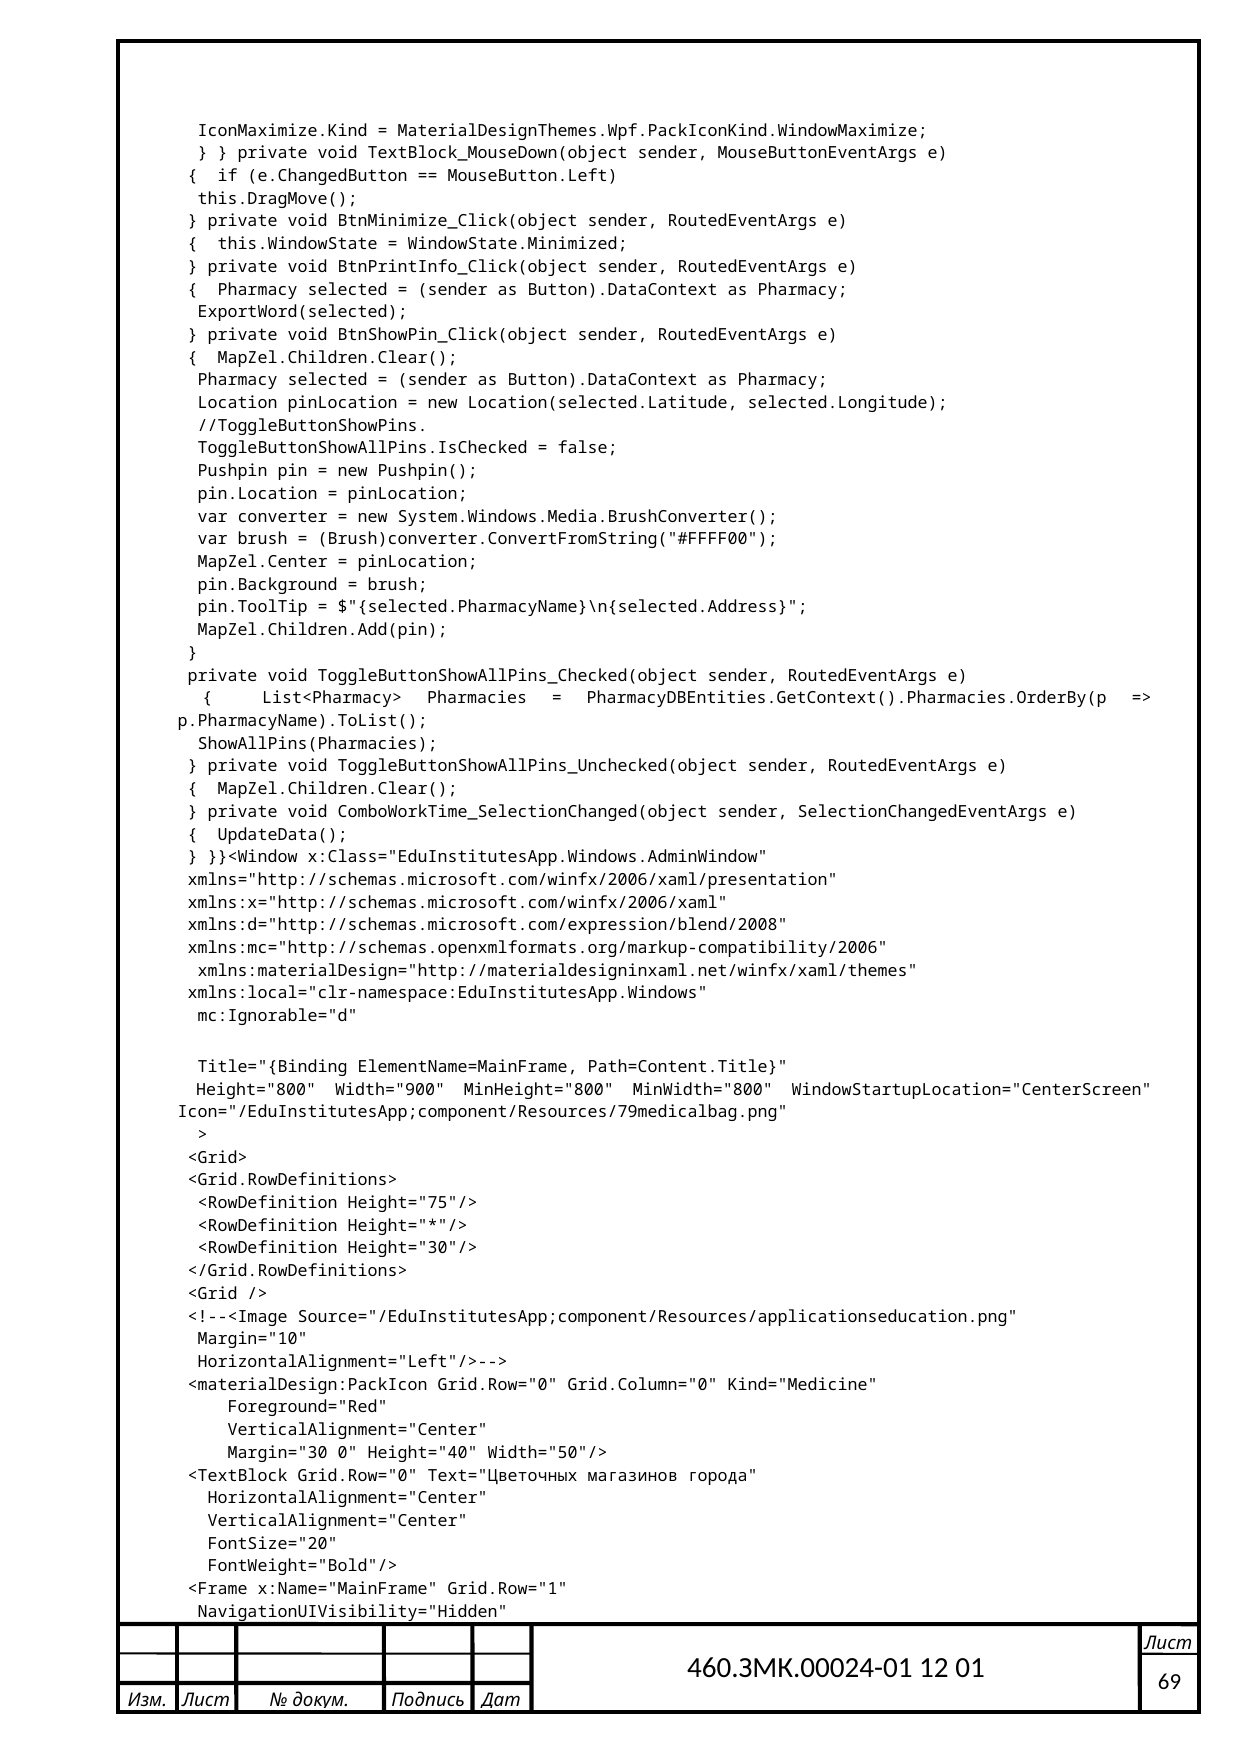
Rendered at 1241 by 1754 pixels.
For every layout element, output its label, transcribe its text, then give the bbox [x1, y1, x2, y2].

text { MapZel.Children.Clear(); [177, 777, 1152, 799]
text HorizontalAlignment="Center" [177, 1486, 1152, 1509]
text } private void ComboWorkTime_SelectionChanged(object sender, SelectionChangedEventArgs e) [177, 799, 1152, 822]
text } [177, 640, 1152, 663]
text { MapZel.Children.Clear(); [177, 345, 1152, 368]
text FontWeight="Bold"/> [177, 1554, 1152, 1577]
text FontSize="20" [177, 1531, 1152, 1554]
text <RowDefinition Height="*"/> [177, 1213, 1152, 1236]
text { List<Pharmacy> Pharmacies = PharmacyDBEntities.GetContext().Pharmacies.OrderBy(p => p.PharmacyName).ToList(); [177, 686, 1152, 731]
text VerticalAlignment="Center" [177, 1418, 1152, 1441]
text ShowAllPins(Pharmacies); [177, 731, 1152, 754]
text Pushpin pin = new Pushpin(); [177, 459, 1152, 481]
text } }}<Window x:Class="EduInstitutesApp.Windows.AdminWindow" [177, 845, 1152, 867]
text pin.ToolTip = $"{selected.PharmacyName}\n{selected.Address}"; [177, 595, 1152, 618]
text MapZel.Center = pinLocation; [177, 549, 1152, 572]
text xmlns:materialDesign="http://materialdesigninxaml.net/winfx/xaml/themes" [177, 958, 1152, 981]
text } private void BtnPrintInfo_Click(object sender, RoutedEventArgs e) [177, 254, 1152, 277]
text pin.Background = brush; [177, 572, 1152, 595]
text Title="{Binding ElementName=MainFrame, Path=Content.Title}" [177, 1054, 1152, 1077]
text { if (e.ChangedButton == MouseButton.Left) [177, 163, 1152, 186]
text ToggleButtonShowAllPins.IsChecked = false; [177, 436, 1152, 459]
text > [177, 1123, 1152, 1145]
text xmlns:d="http://schemas.microsoft.com/expression/blend/2008" [177, 913, 1152, 936]
text <Frame x:Name="MainFrame" Grid.Row="1" [177, 1577, 1152, 1599]
text xmlns:local="clr-namespace:EduInstitutesApp.Windows" [177, 981, 1152, 1004]
text } private void ToggleButtonShowAllPins_Unchecked(object sender, RoutedEventArgs e) [177, 754, 1152, 777]
text <RowDefinition Height="30"/> [177, 1236, 1152, 1259]
text MapZel.Children.Add(pin); [177, 618, 1152, 640]
text var brush = (Brush)converter.ConvertFromString("#FFFF00"); [177, 527, 1152, 549]
text Height="800" Width="900" MinHeight="800" MinWidth="800" WindowStartupLocation="CenterScreen" Icon="/EduInstitutesApp;component/Resources/79medicalbag.png" [177, 1077, 1152, 1123]
text { this.WindowState = WindowState.Minimized; [177, 232, 1152, 254]
text pin.Location = pinLocation; [177, 481, 1152, 504]
text ExportWord(selected); [177, 300, 1152, 322]
text { UpdateData(); [177, 822, 1152, 845]
text xmlns="http://schemas.microsoft.com/winfx/2006/xaml/presentation" [177, 867, 1152, 890]
text //ToggleButtonShowPins. [177, 413, 1152, 436]
text Foreground="Red" [177, 1395, 1152, 1418]
text NavigationUIVisibility="Hidden" [177, 1599, 1152, 1622]
text private void ToggleButtonShowAllPins_Checked(object sender, RoutedEventArgs e) [177, 663, 1152, 686]
text } private void BtnShowPin_Click(object sender, RoutedEventArgs e) [177, 322, 1152, 345]
text xmlns:mc="http://schemas.openxmlformats.org/markup-compatibility/2006" [177, 936, 1152, 958]
text <materialDesign:PackIcon Grid.Row="0" Grid.Column="0" Kind="Medicine" [177, 1372, 1152, 1395]
text { Pharmacy selected = (sender as Button).DataContext as Pharmacy; [177, 277, 1152, 300]
text Pharmacy selected = (sender as Button).DataContext as Pharmacy; [177, 368, 1152, 391]
text <Grid.RowDefinitions> [177, 1168, 1152, 1191]
text var converter = new System.Windows.Media.BrushConverter(); [177, 504, 1152, 527]
text <RowDefinition Height="75"/> [177, 1191, 1152, 1213]
text VerticalAlignment="Center" [177, 1509, 1152, 1531]
text mc:Ignorable="d" [177, 1004, 1152, 1026]
text <Grid /> [177, 1282, 1152, 1304]
text } } private void TextBlock_MouseDown(object sender, MouseButtonEventArgs e) [177, 141, 1152, 163]
text IconMaximize.Kind = MaterialDesignThemes.Wpf.PackIconKind.WindowMaximize; [177, 118, 1152, 141]
text Margin="30 0" Height="40" Width="50"/> [177, 1441, 1152, 1463]
text Location pinLocation = new Location(selected.Latitude, selected.Longitude); [177, 391, 1152, 413]
text this.DragMove(); [177, 186, 1152, 209]
text </Grid.RowDefinitions> [177, 1259, 1152, 1282]
text <Grid> [177, 1145, 1152, 1168]
text <TextBlock Grid.Row="0" Text="Цветочных магазинов города" [177, 1463, 1152, 1486]
text xmlns:x="http://schemas.microsoft.com/winfx/2006/xaml" [177, 890, 1152, 913]
text } private void BtnMinimize_Click(object sender, RoutedEventArgs e) [177, 209, 1152, 232]
text <!--<Image Source="/EduInstitutesApp;component/Resources/applicationseducation.png" [177, 1304, 1152, 1327]
text HorizontalAlignment="Left"/>--> [177, 1350, 1152, 1372]
text Margin="10" [177, 1327, 1152, 1350]
